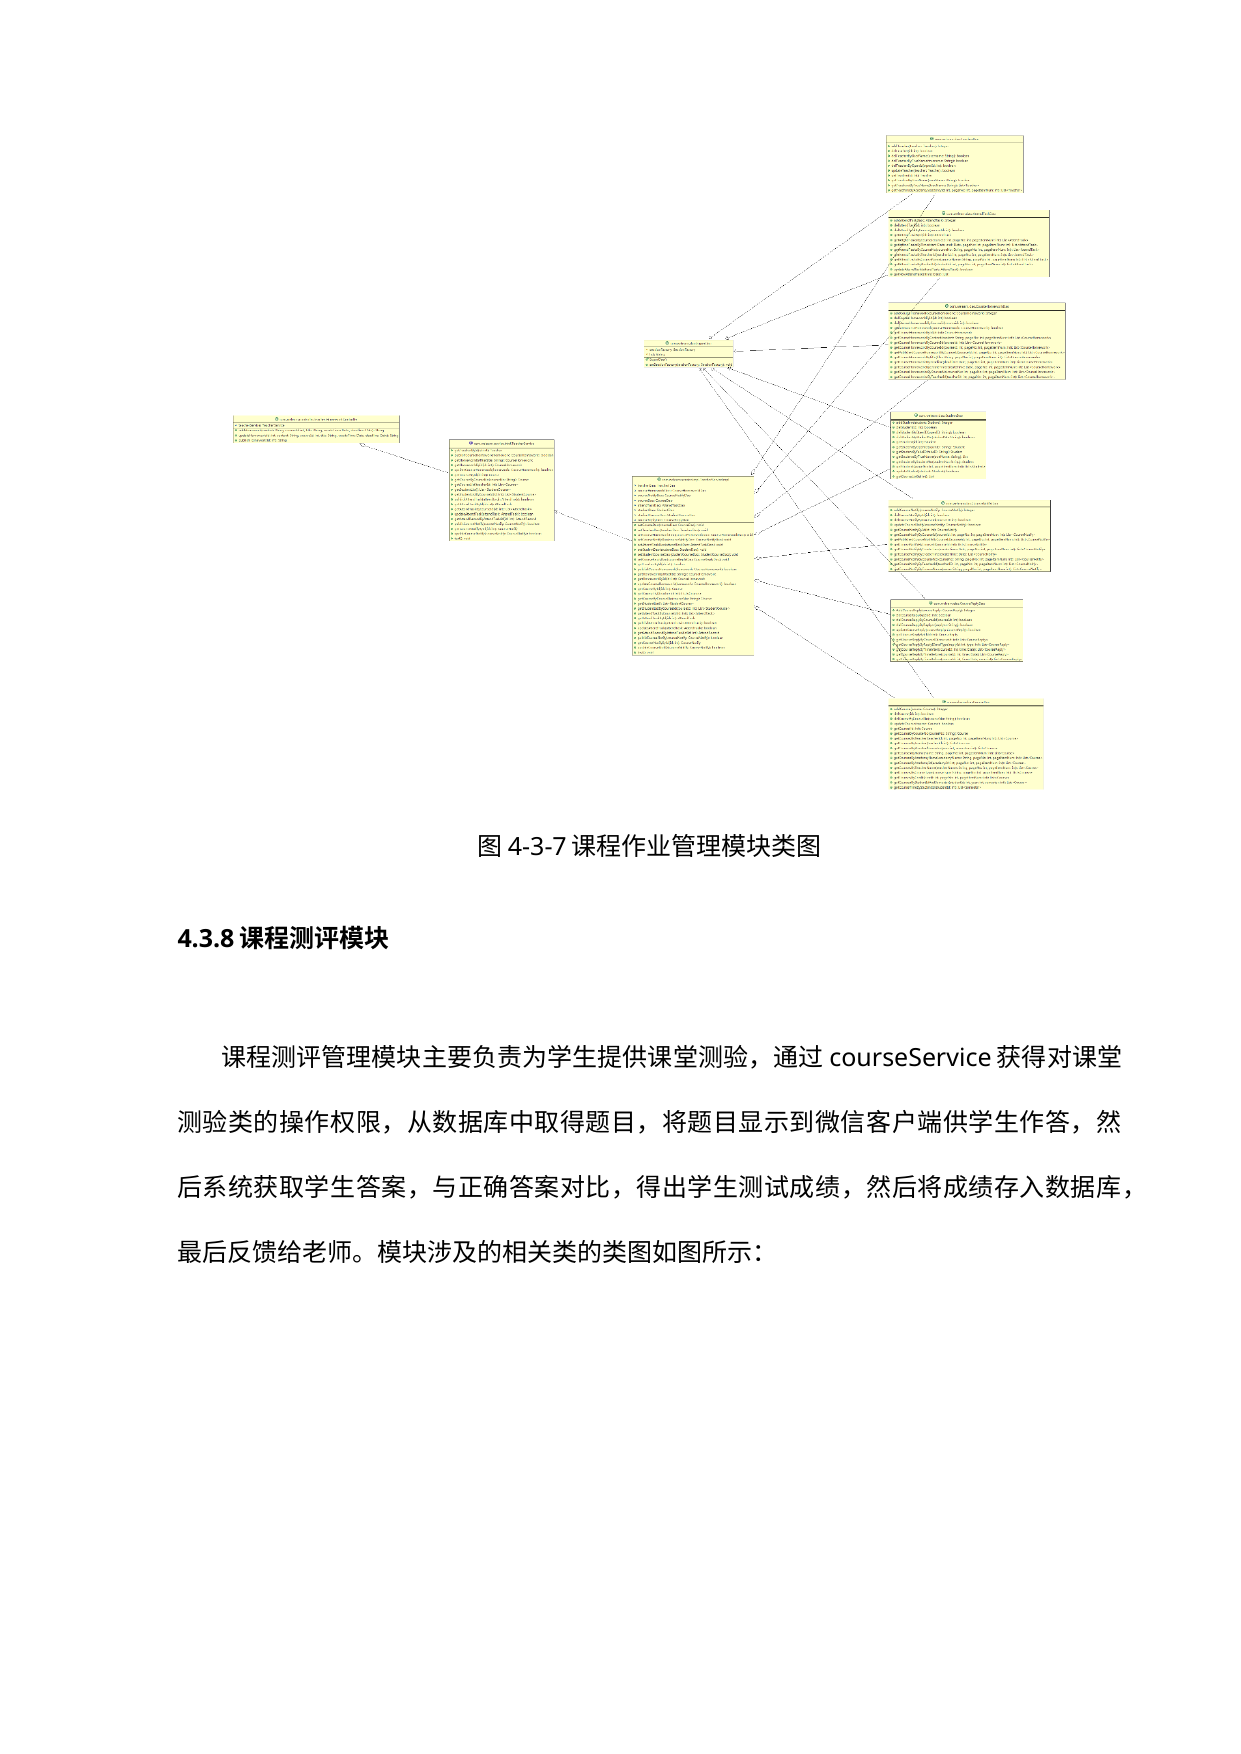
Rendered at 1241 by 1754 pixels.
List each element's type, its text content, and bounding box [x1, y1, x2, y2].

subtitle 4.3.8课程测评模块 [177, 904, 1122, 969]
picture [217, 129, 1082, 802]
text 图4-3-7课程作业管理模块类图 [177, 812, 1122, 877]
text 课程测评管理模块主要负责为学生提供课堂测验，通过courseService获得对课堂测验类的操作权限，从数据库中取得题目，将题目显示到微信客户端供学生作答，然后系统获取学生答案，与正确答案对比，得出学生测试成绩，然后将成绩存入数据库，最后反馈给老师。模块涉及的相关类的类图如图所示： [177, 1023, 1122, 1283]
